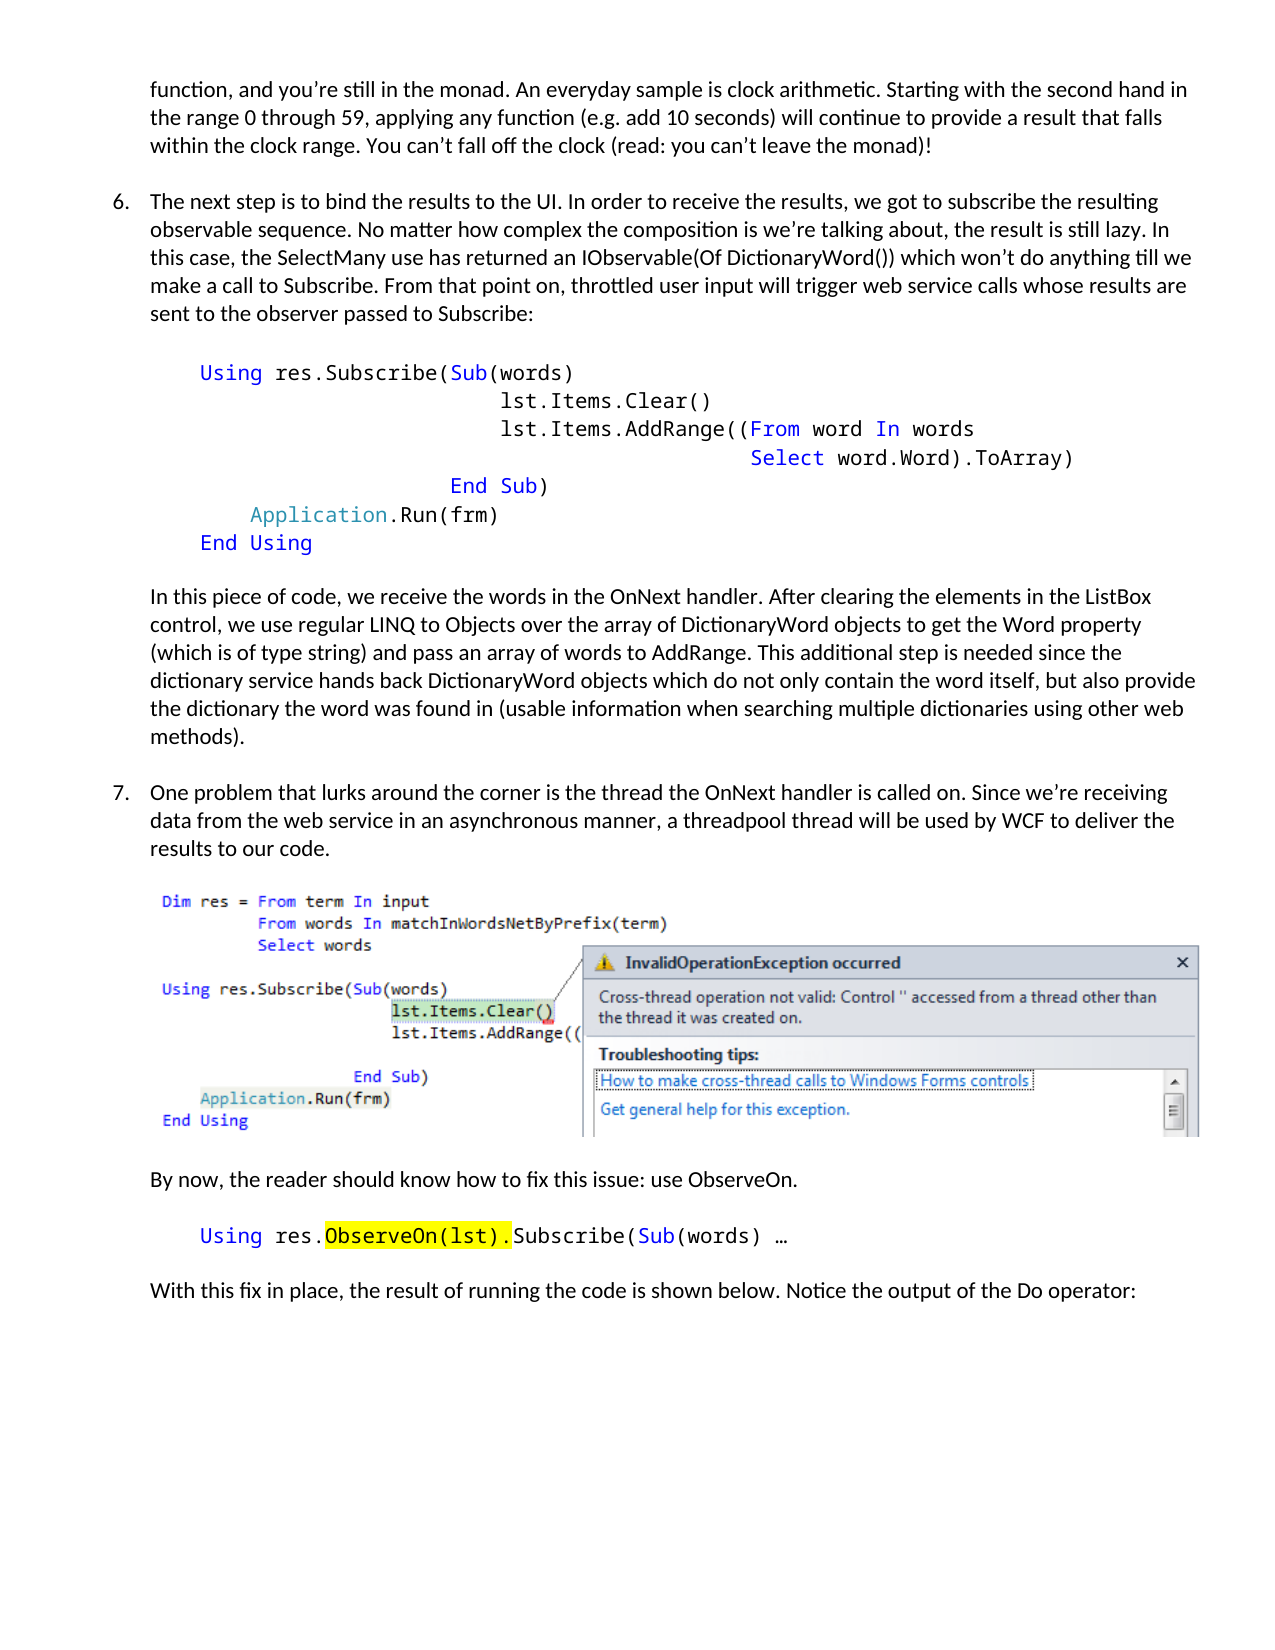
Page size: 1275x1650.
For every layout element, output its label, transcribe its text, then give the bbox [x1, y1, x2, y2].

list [112, 75, 1200, 187]
list The next step is to bind the results to the UI. In order to receive the results, we got to subscribe the resulting observable sequence. No matter how complex the composition is we’re talking about, the result is still lazy. In this case, the SelectMany use has returned an IObservable(Of DictionaryWord()) which won’t do anything till we make a call to Subscribe. From that point on, throttled user input will trigger web service calls whose results are sent to the observer passed to Subscribe: Using res.Subscribe(Sub(words) lst.Items.Clear() lst.Items.AddRange((From word In words Select word.Word).ToArray) End Sub) Application.Run(frm) End Using In this piece of code, we receive the words in the OnNext handler. After clearing the elements in the ListBox control, we use regular LINQ to Objects over the array of DictionaryWord objects to get the Word property (which is of type string) and pass an array of words to AddRange. This additional step is needed since the dictionary service hands back DictionaryWord objects which do not only contain the word itself, but also provide the dictionary the word was found in (usable information when searching multiple dictionaries using other web methods). [112, 187, 1200, 778]
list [112, 778, 1200, 1333]
picture [150, 890, 1202, 1137]
